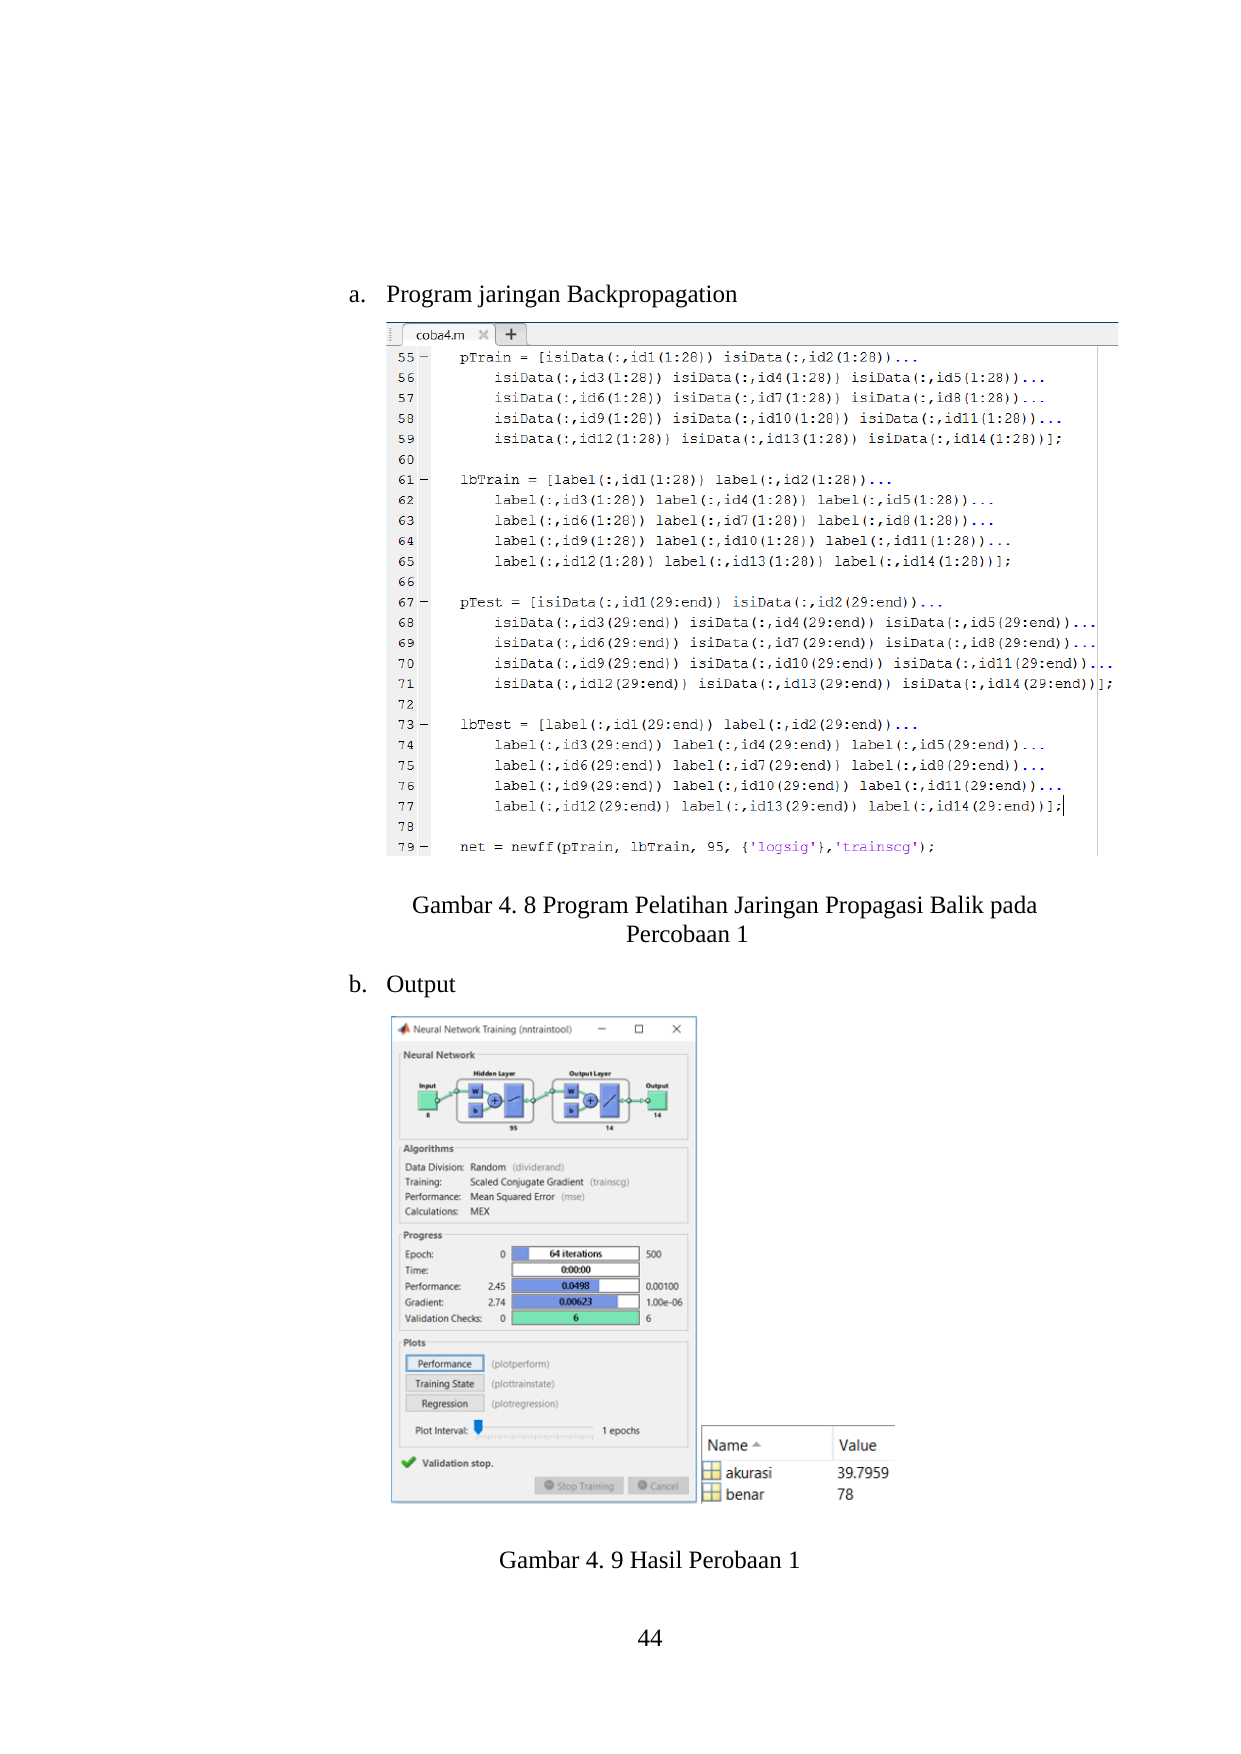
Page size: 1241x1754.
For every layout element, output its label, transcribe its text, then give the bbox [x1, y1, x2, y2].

list Program jaringan Backpropagation [349, 279, 1063, 308]
list Output [349, 969, 1063, 997]
picture [386, 1011, 895, 1511]
text Gambar 4. 9 Hasil Perobaan 1 [236, 1546, 1063, 1574]
text Gambar 4. 8 Program Pelatihan Jaringan Propagasi Balik pada Percobaan 1 [311, 890, 1063, 948]
picture [386, 322, 1119, 856]
